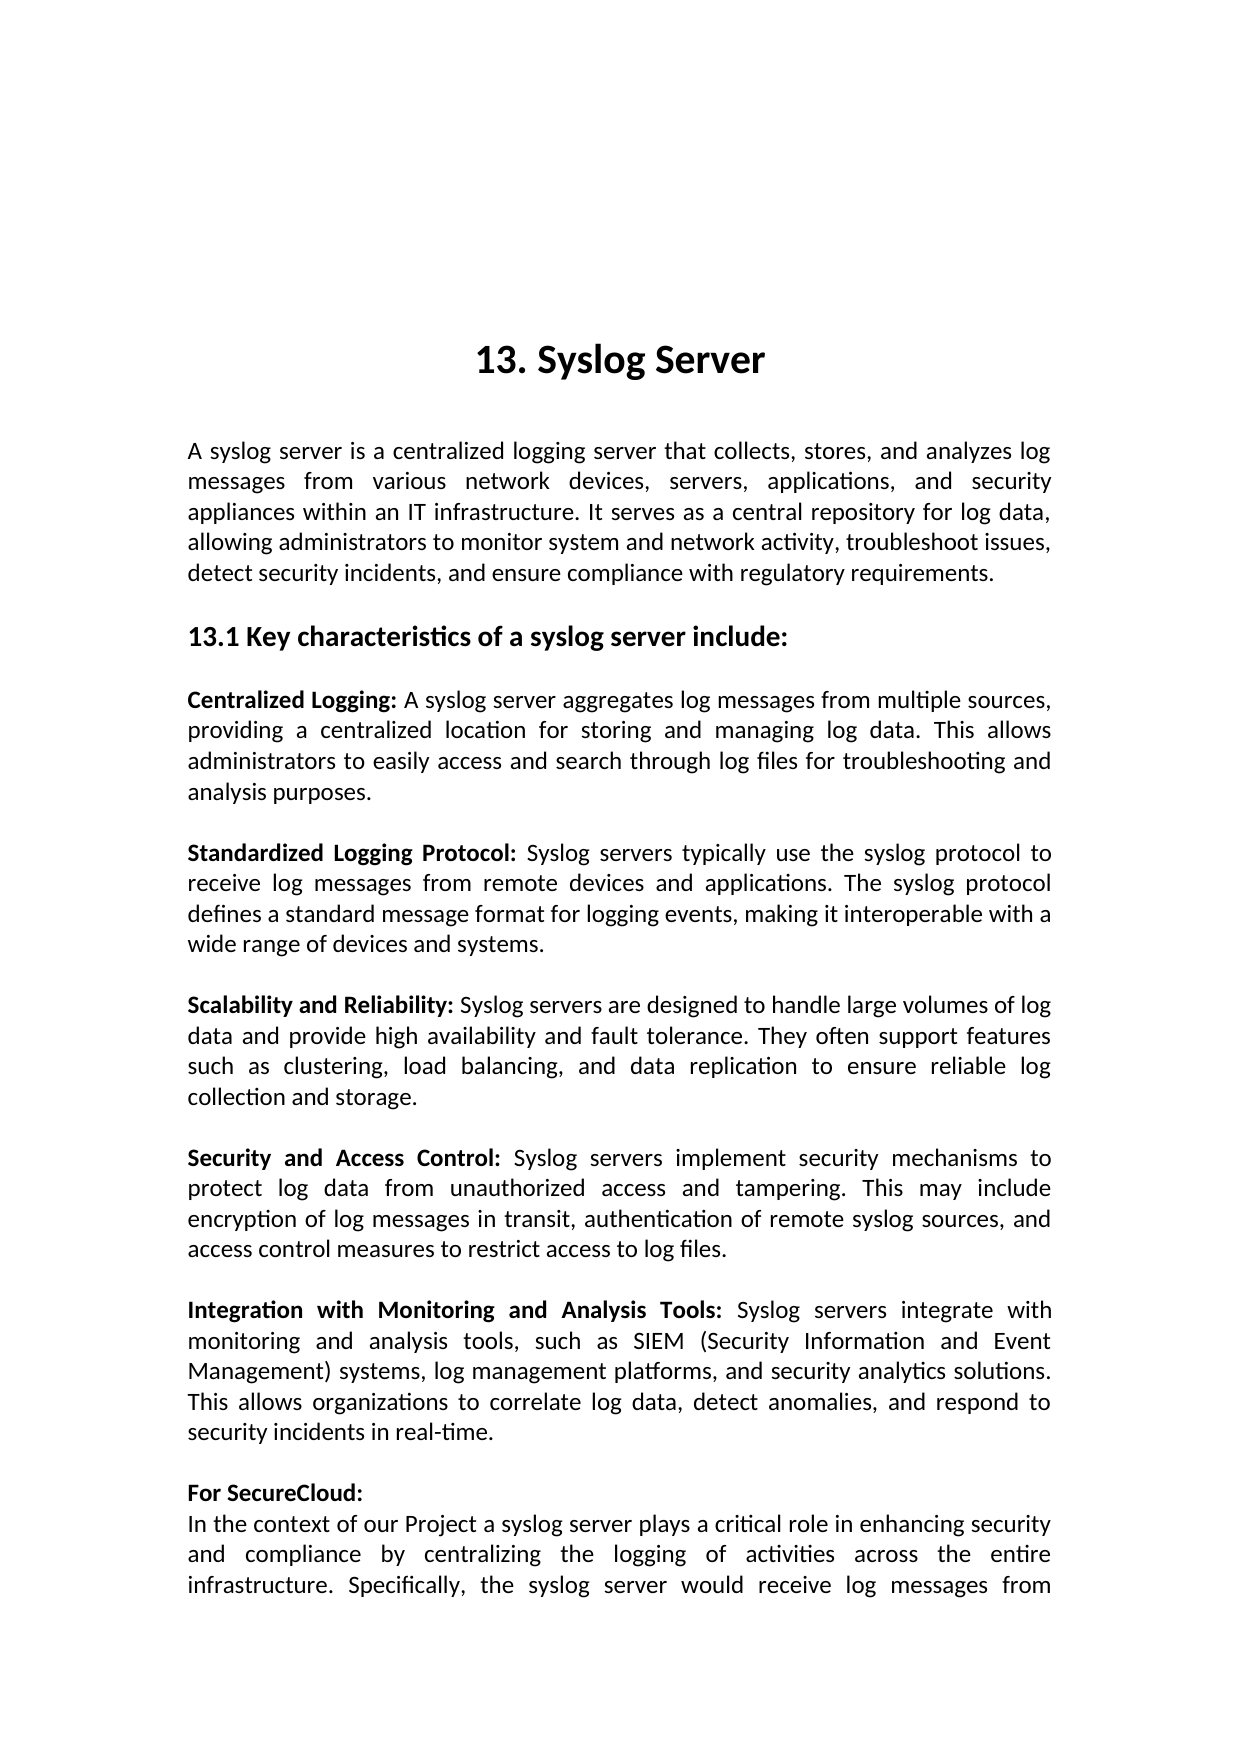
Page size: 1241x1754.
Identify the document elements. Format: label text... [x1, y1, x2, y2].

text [187, 1508, 1053, 1600]
text 13.1 Key characteristics of a syslog server include: [187, 618, 1053, 653]
text Scalability and Reliability: Syslog servers are designed to handle large volumes of log data and provide high availability and fault tolerance. They often support features such as clustering, load balancing, and data replication to ensure reliable log collection and storage. [187, 989, 1053, 1111]
text For SecureCloud: [187, 1478, 1053, 1508]
text Standardized Logging Protocol: Syslog servers typically use the syslog protocol to receive log messages from remote devices and applications. The syslog protocol defines a standard message format for logging events, making it interoperable with a wide range of devices and systems. [187, 837, 1053, 959]
text A syslog server is a centralized logging server that collects, stores, and analyzes log messages from various network devices, servers, applications, and security appliances within an IT infrastructure. It serves as a central repository for log data, allowing administrators to monitor system and network activity, troubleshoot issues, detect security incidents, and ensure compliance with regulatory requirements. [187, 435, 1053, 587]
text Integration with Monitoring and Analysis Tools: Syslog servers integrate with monitoring and analysis tools, such as SIEM (Security Information and Event Management) systems, log management platforms, and security analytics solutions. This allows organizations to correlate log data, detect anomalies, and respond to security incidents in real-time. [187, 1294, 1053, 1447]
text Security and Access Control: Syslog servers implement security mechanisms to protect log data from unauthorized access and tampering. This may include encryption of log messages in transit, authentication of remote syslog sources, and access control measures to restrict access to log files. [187, 1142, 1053, 1264]
text Centralized Logging: A syslog server aggregates log messages from multiple sources, providing a centralized location for storing and managing log data. This allows administrators to easily access and search through log files for troubleshooting and analysis purposes. [187, 684, 1053, 806]
text 13. Syslog Server [187, 333, 1053, 384]
